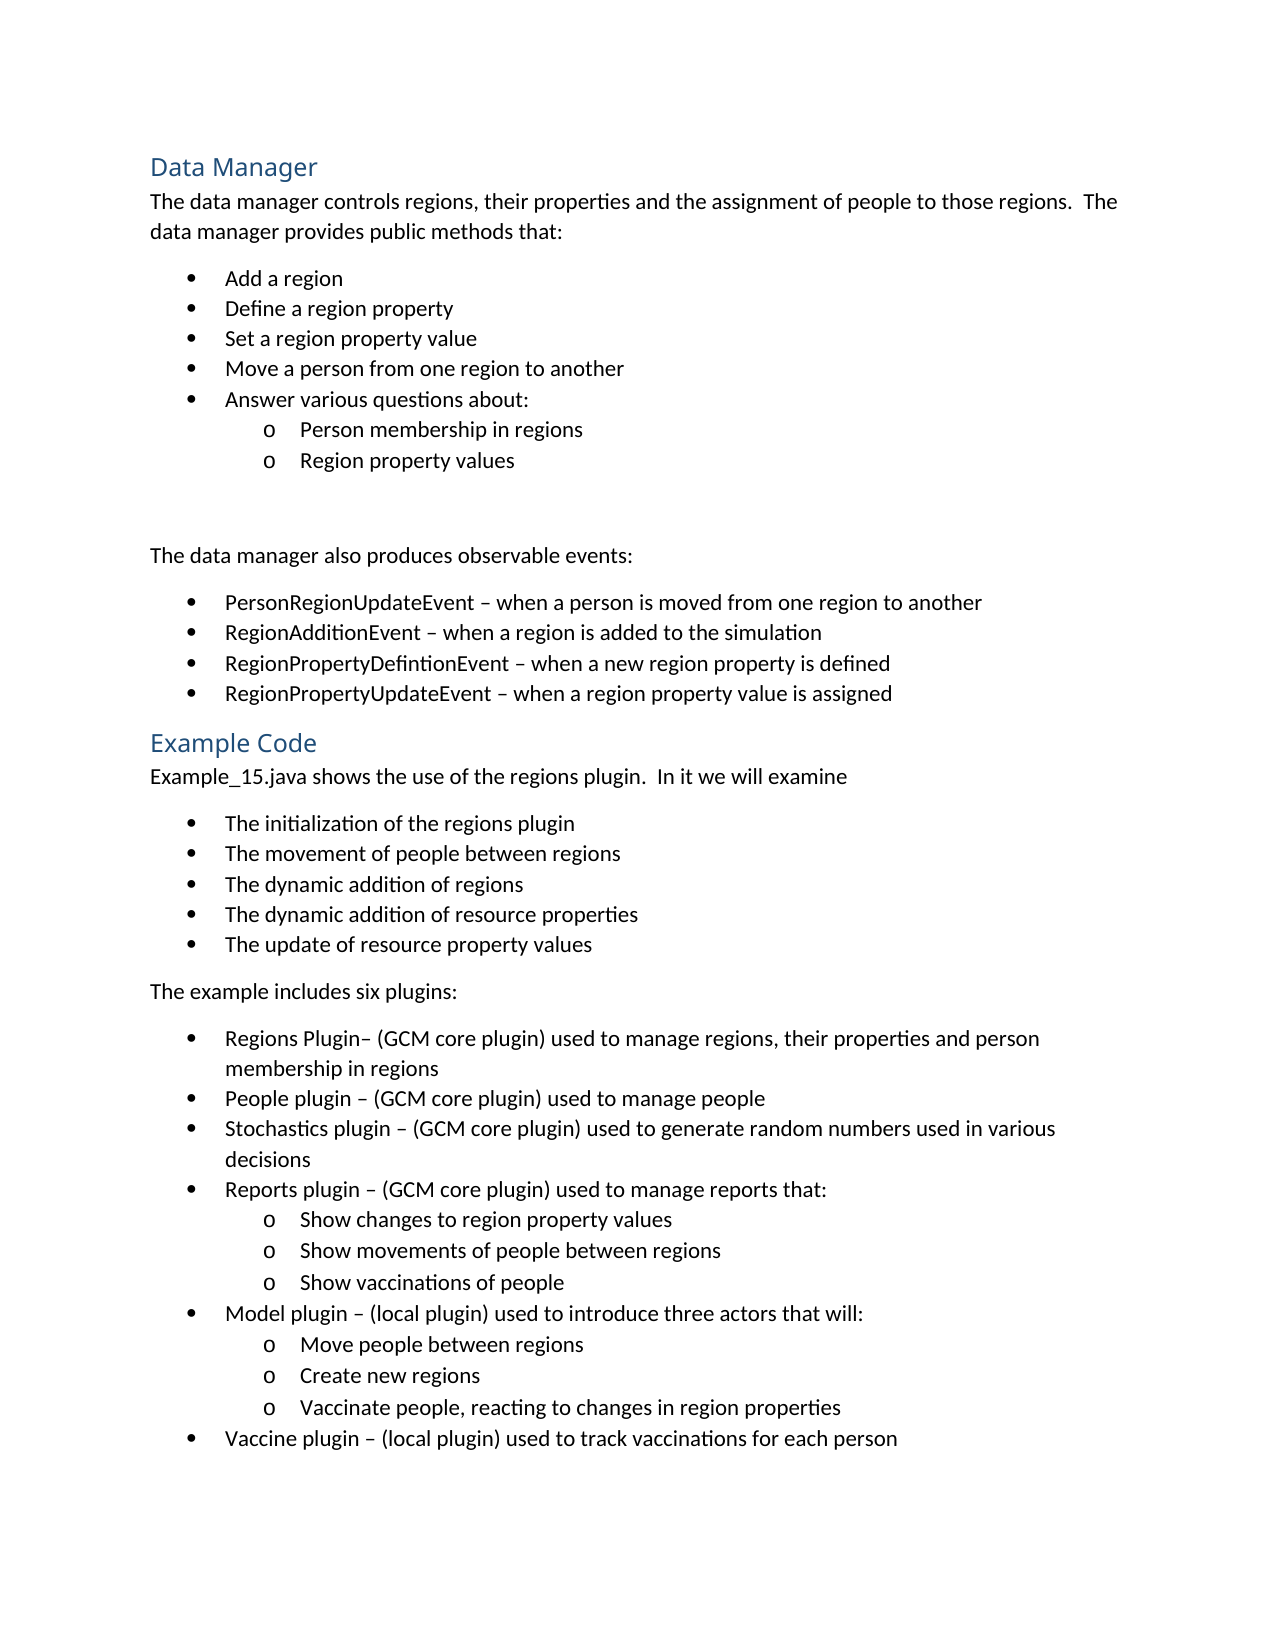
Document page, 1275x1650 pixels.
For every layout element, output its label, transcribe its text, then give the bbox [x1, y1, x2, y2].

list RegionPropertyUpdateEvent – when a region property value is assigned [187, 679, 1125, 707]
list Move a person from one region to another [187, 354, 1125, 382]
list Regions Plugin– (GCM core plugin) used to manage regions, their properties and person membership in regions [187, 1024, 1125, 1082]
list The dynamic addition of resource properties [187, 900, 1125, 928]
list Move people between regions [262, 1330, 1125, 1359]
list Set a region property value [187, 324, 1125, 352]
list RegionPropertyDefintionEvent – when a new region property is defined [187, 649, 1125, 677]
list The update of resource property values [187, 930, 1125, 958]
list Reports plugin – (GCM core plugin) used to manage reports that: [187, 1175, 1125, 1203]
list Answer various questions about: [187, 385, 1125, 413]
text Example_15.java shows the use of the regions plugin. In it we will examine [150, 762, 1125, 791]
list Show movements of people between regions [262, 1237, 1125, 1266]
list Person membership in regions [262, 415, 1125, 444]
list The movement of people between regions [187, 839, 1125, 868]
list Show changes to region property values [262, 1205, 1125, 1234]
list Model plugin – (local plugin) used to introduce three actors that will: [187, 1299, 1125, 1328]
list Vaccinate people, reacting to changes in region properties [262, 1393, 1125, 1422]
list Define a region property [187, 294, 1125, 322]
list Vaccine plugin – (local plugin) used to track vaccinations for each person [187, 1424, 1125, 1452]
subtitle Data Manager [150, 150, 1125, 184]
text The data manager also produces observable events: [150, 541, 1125, 569]
text The data manager controls regions, their properties and the assignment of people to those regions. The data manager provides public methods that: [150, 187, 1125, 245]
list Stochastics plugin – (GCM core plugin) used to generate random numbers used in various decisions [187, 1114, 1125, 1173]
list Add a region [187, 264, 1125, 292]
list Show vaccinations of people [262, 1268, 1125, 1297]
list The initialization of the regions plugin [187, 809, 1125, 837]
list People plugin – (GCM core plugin) used to manage people [187, 1084, 1125, 1112]
list The dynamic addition of regions [187, 870, 1125, 898]
list Create new regions [262, 1361, 1125, 1390]
list Region property values [262, 446, 1125, 476]
text The example includes six plugins: [150, 977, 1125, 1005]
list RegionAdditionEvent – when a region is added to the simulation [187, 618, 1125, 646]
list PersonRegionUpdateEvent – when a person is moved from one region to another [187, 588, 1125, 616]
subtitle Example Code [150, 726, 1125, 760]
